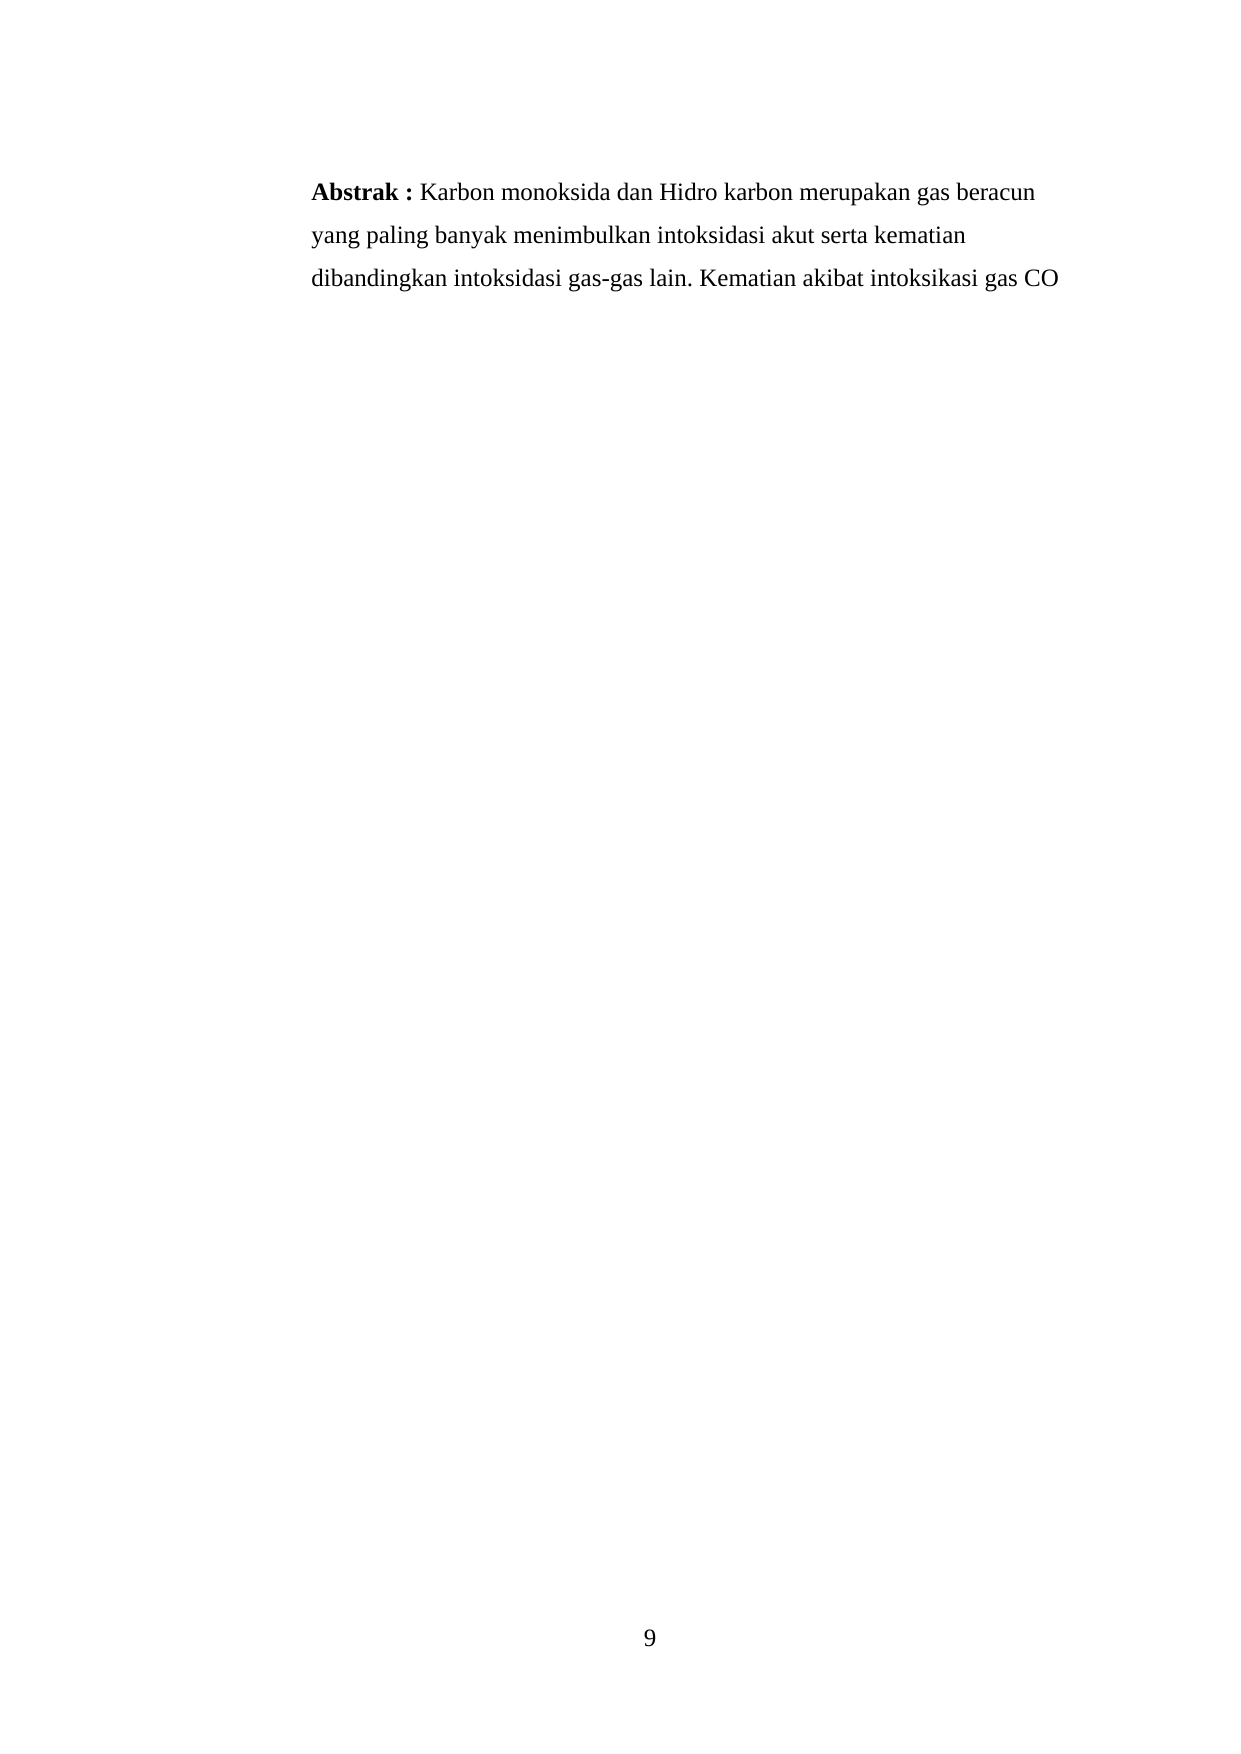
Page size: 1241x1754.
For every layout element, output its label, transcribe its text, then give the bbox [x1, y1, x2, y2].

text Abstrak : Karbon monoksida dan Hidro karbon merupakan gas beracun yang paling banyak menimbulkan intoksidasi akut serta kematian dibandingkan intoksidasi gas-gas lain. Kematian akibat intoksikasi gas CO [311, 177, 1063, 292]
